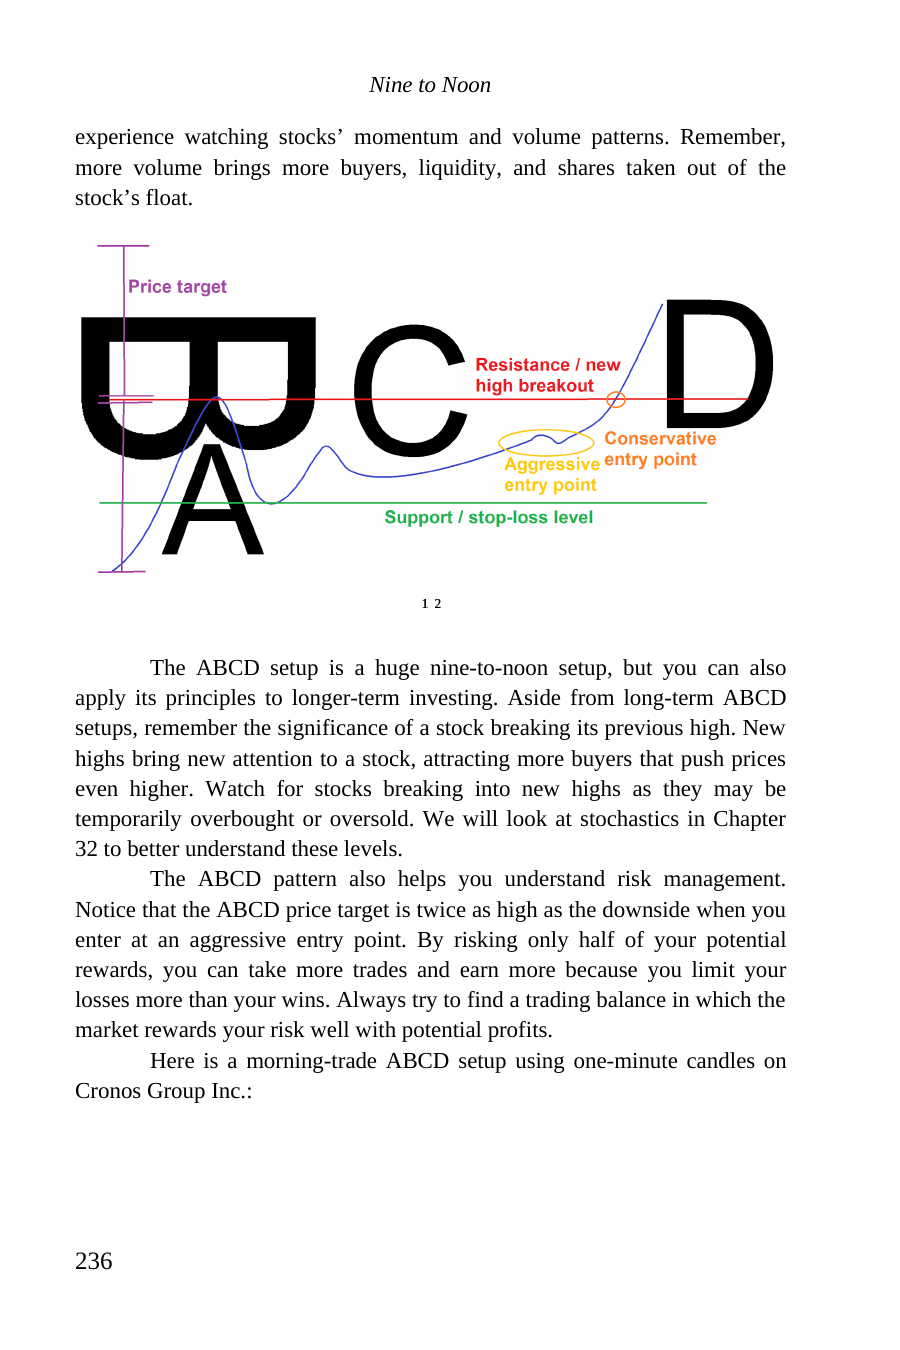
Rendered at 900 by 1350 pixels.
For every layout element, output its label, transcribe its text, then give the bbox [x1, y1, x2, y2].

text Here is a morning-trade ABCD setup using one-minute candles on Cronos Group Inc.: [75, 1047, 787, 1103]
text The ABCD pattern also helps you understand risk management. Notice that the ABCD price target is twice as high as the downside when you enter at an aggressive entry point. By risking only half of your potential rewards, you can take more trades and earn more because you limit your losses more than your wins. Always try to find a trading balance in which the market rewards your risk well with potential profits. [75, 865, 787, 1043]
picture [75, 244, 788, 590]
text ¹ ² [75, 593, 787, 620]
text The ABCD setup is a huge nine-to-noon setup, but you can also apply its principles to longer-term investing. Aside from long-term ABCD setups, remember the significance of a stock breaking its previous high. New highs bring new attention to a stock, attracting more buyers that push prices even higher. Watch for stocks breaking into new highs as they may be temporarily overbought or oversold. We will look at stochastics in Chapter 32 to better understand these levels. [75, 654, 787, 862]
